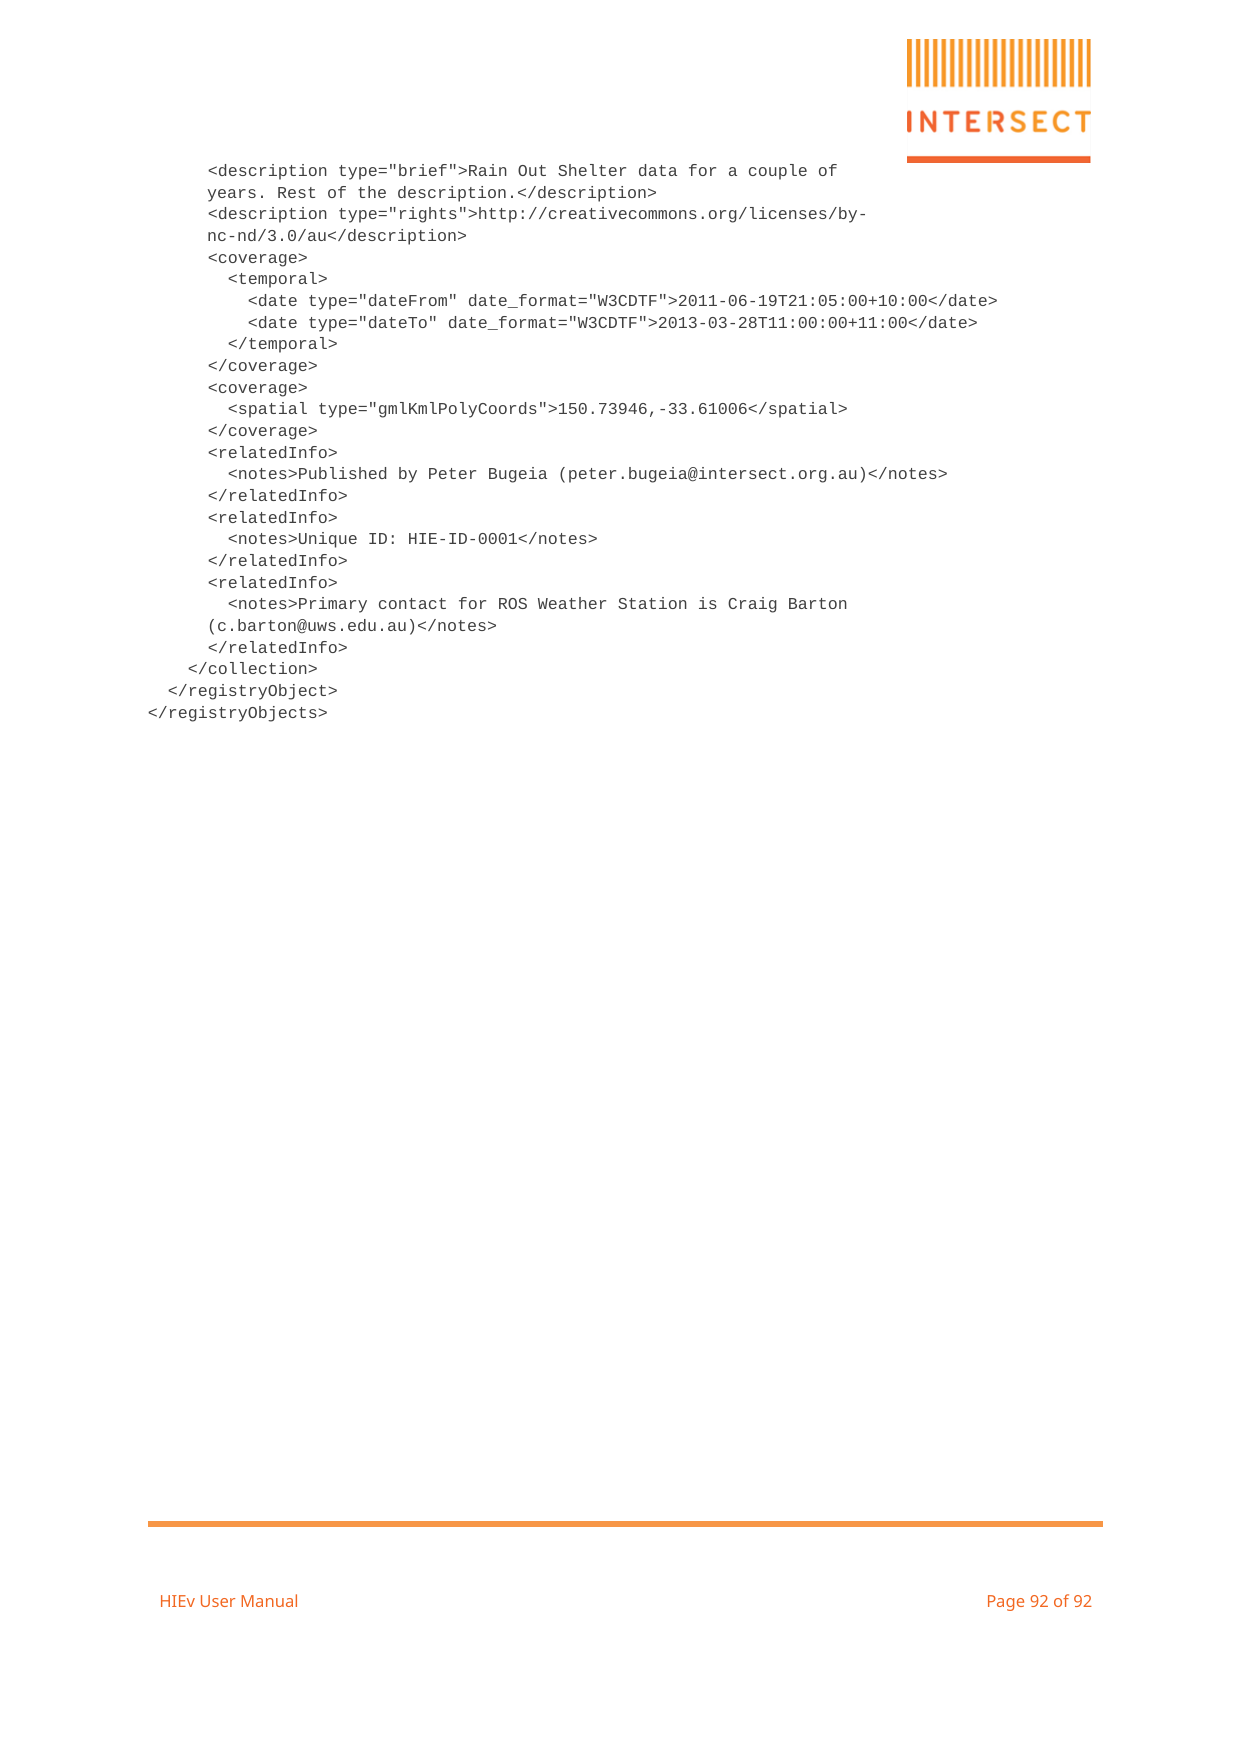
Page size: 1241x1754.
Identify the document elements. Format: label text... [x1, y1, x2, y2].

picture [905, 37, 1093, 165]
text <spatial type="gmlKmlPolyCoords">150.73946,-33.61006</spatial> [148, 401, 1092, 420]
text <notes>Published by Peter Bugeia (peter.bugeia@intersect.org.au)</notes> [148, 466, 1092, 485]
text <description type="rights">http://creativecommons.org/licenses/by-nc-nd/3.0/au</description> [148, 206, 1092, 246]
text </temporal> [148, 336, 1092, 355]
text <relatedInfo> [148, 574, 1092, 593]
text <description type="brief">Rain Out Shelter data for a couple of years. Rest of the description.</description> [148, 162, 1092, 203]
text <temporal> [148, 271, 1092, 290]
text </relatedInfo> [148, 639, 1092, 658]
text <coverage> [148, 249, 1092, 268]
text <notes>Primary contact for ROS Weather Station is Craig Barton (c.barton@uws.edu.au)</notes> [148, 596, 1092, 636]
text <coverage> [148, 379, 1092, 398]
text </registryObjects> [148, 704, 1092, 723]
text <relatedInfo> [148, 444, 1092, 463]
text </registryObject> [148, 682, 1092, 701]
text <notes>Unique ID: HIE-ID-0001</notes> [148, 531, 1092, 550]
text <date type="dateFrom" date_format="W3CDTF">2011-06-19T21:05:00+10:00</date> [148, 292, 1092, 311]
text <date type="dateTo" date_format="W3CDTF">2013-03-28T11:00:00+11:00</date> [148, 314, 1092, 333]
text <relatedInfo> [148, 509, 1092, 528]
text </collection> [148, 661, 1092, 680]
text </coverage> [148, 357, 1092, 376]
text </coverage> [148, 422, 1092, 441]
text </relatedInfo> [148, 487, 1092, 506]
text </relatedInfo> [148, 552, 1092, 571]
